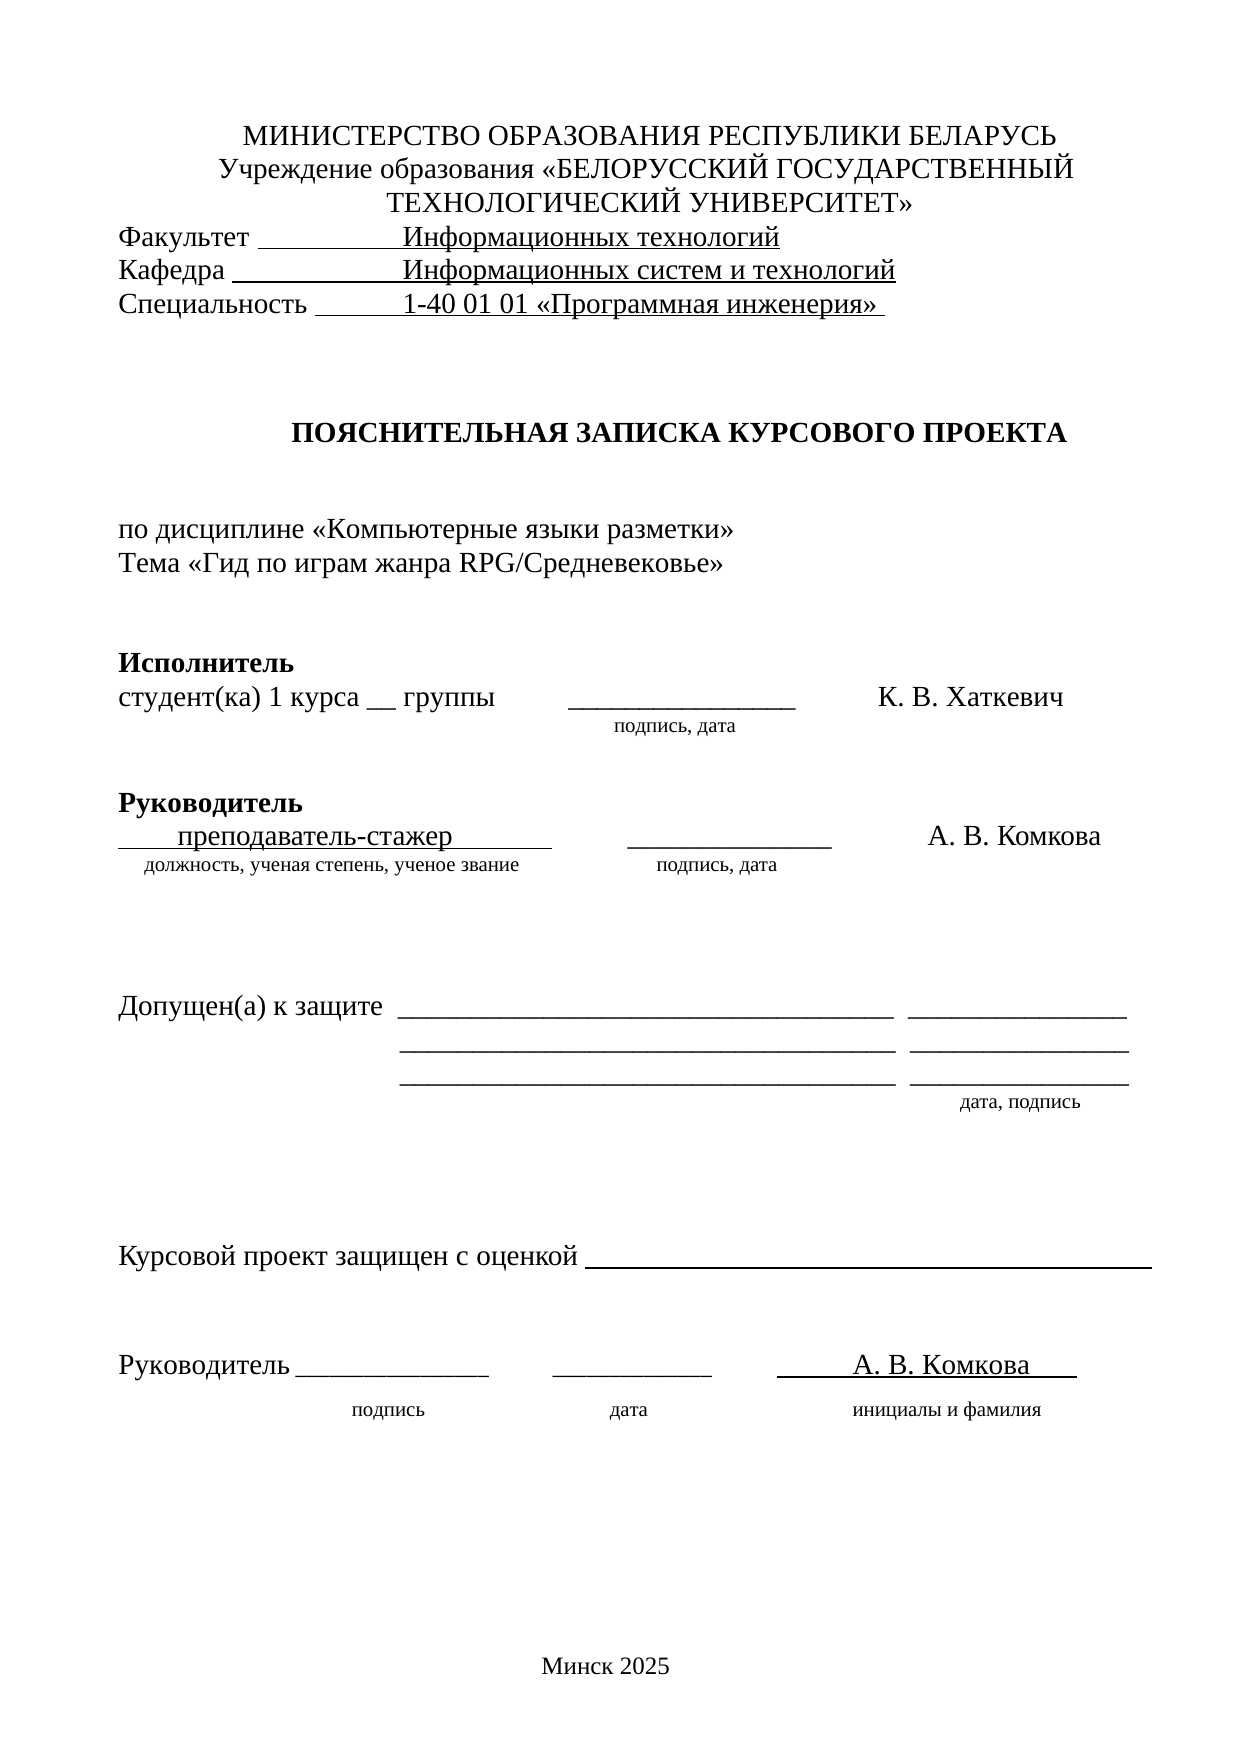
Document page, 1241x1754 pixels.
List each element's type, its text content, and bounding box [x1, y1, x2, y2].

text __________________________________ _______________ [118, 1056, 1181, 1089]
text Кафедра Информационных систем и технологий [118, 252, 1181, 286]
text по дисциплине «Компьютерные языки разметки» [118, 511, 1181, 545]
text преподаватель-стажер ______________ А. В. Комкова [118, 818, 1181, 852]
text __________________________________ _______________ [118, 1022, 1181, 1056]
text Руководитель _________________ ______________ А. В. Комкова [118, 1297, 1181, 1381]
text МИНИСТЕРСТВО ОБРАЗОВАНИЯ РЕСПУБЛИКИ БЕЛАРУСЬ Учреждение образования «БЕЛОРУССКИЙ ГОСУДАРСТВЕННЫЙ ТЕХНОЛОГИЧЕСКИЙ УНИВЕРСИТЕТ» [118, 118, 1181, 219]
text подпись, дата [118, 713, 1181, 737]
text Курсовой проект защищен с оценкой [118, 1238, 1181, 1272]
text Факультет Информационных технологий [118, 219, 1181, 252]
text Специальность 1-40 01 01 «Программная инженерия» [118, 286, 1181, 319]
text подпись дата инициалы и фамилия [177, 1397, 1181, 1421]
text студент(ка) 1 курса __ группы ________________ К. В. Хаткевич [118, 679, 1181, 713]
text ПОЯСНИТЕЛЬНАЯ ЗАПИСКА КУРСОВОГО ПРОЕКТА [177, 415, 1181, 449]
text Исполнитель [118, 646, 1181, 679]
text Тема «Гид по играм жанра RPG/Средневековье» [118, 545, 1181, 578]
text должность, ученая степень, ученое звание подпись, дата [118, 852, 1093, 876]
text Руководитель [118, 785, 1181, 818]
text Допущен(а) к защите __________________________________ _______________ [118, 988, 1181, 1022]
text дата, подпись [118, 1089, 1181, 1113]
